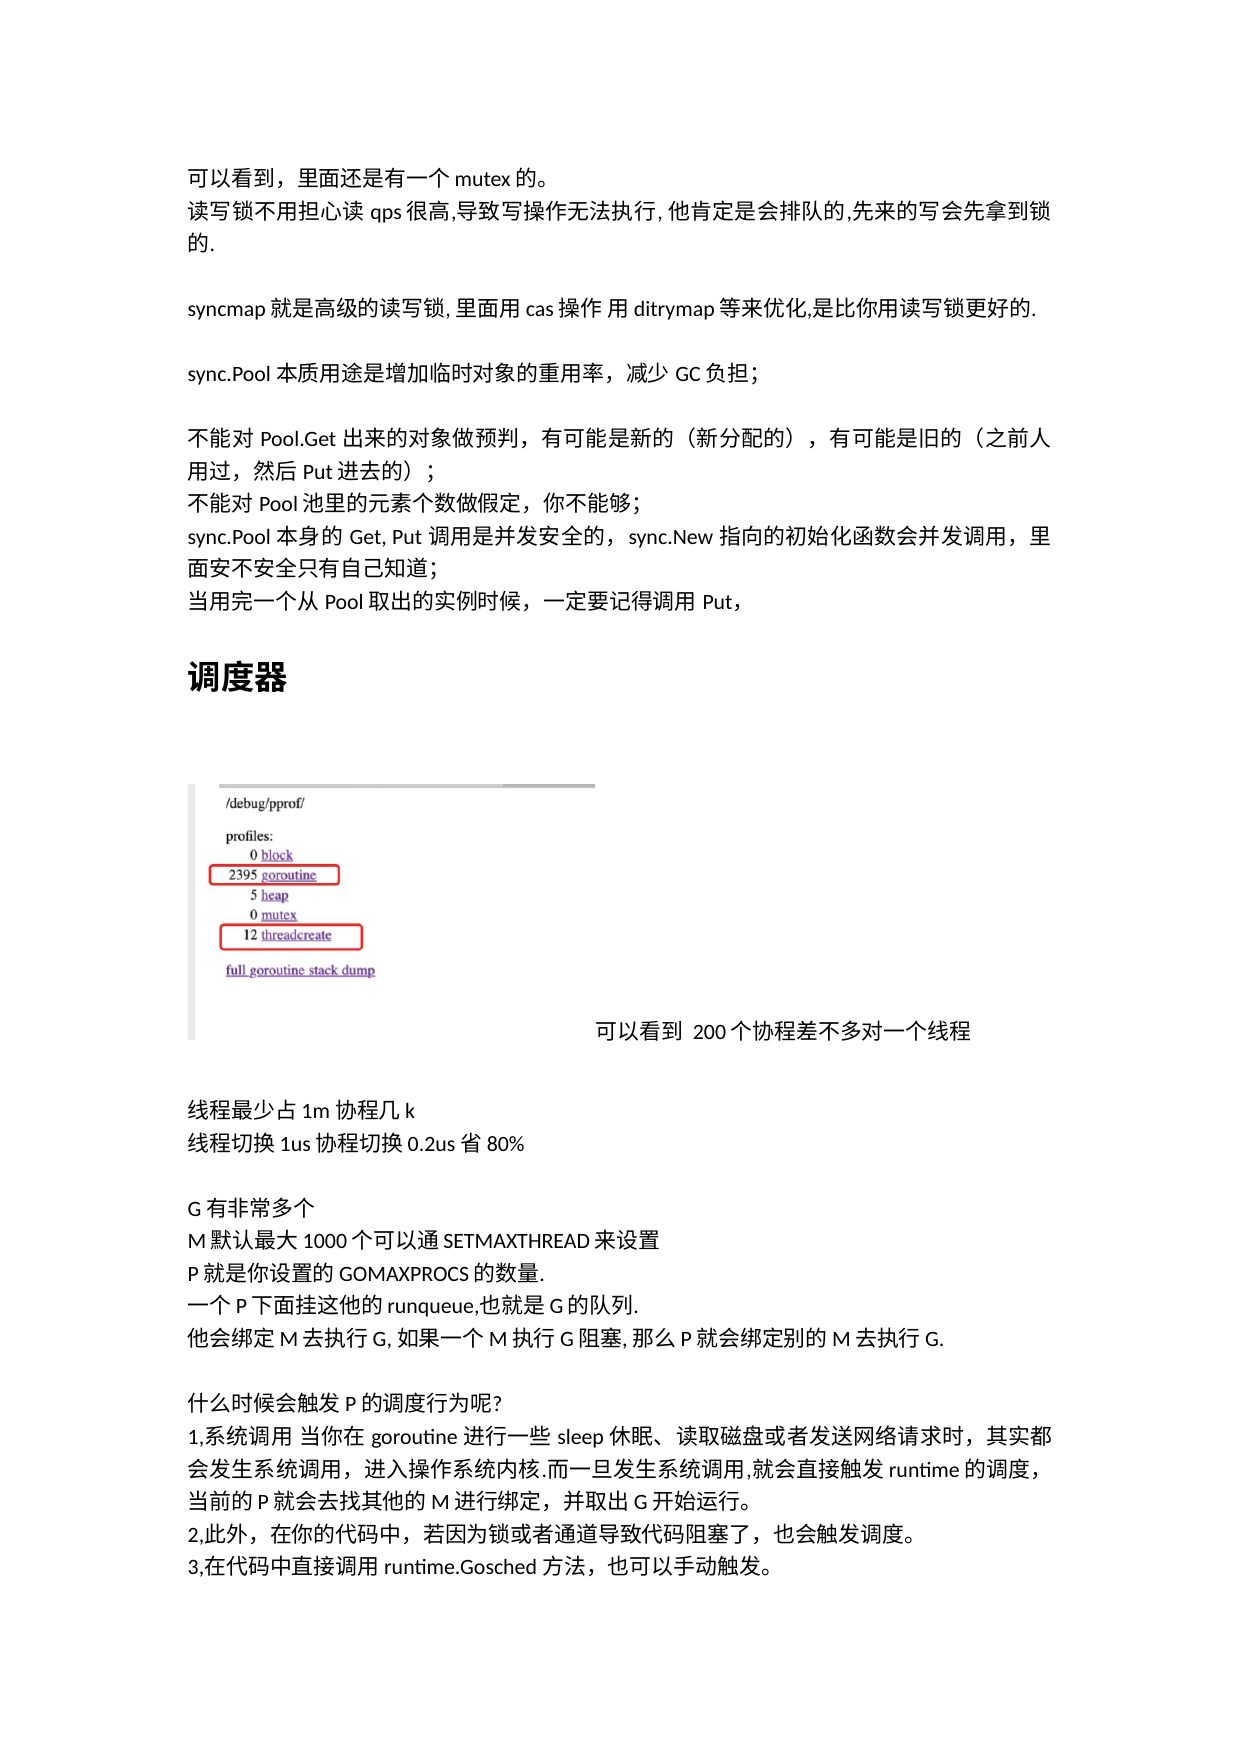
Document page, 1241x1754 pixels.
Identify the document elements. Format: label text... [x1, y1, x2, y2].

text 读写锁不用担心读qps很高,导致写操作无法执行, 他肯定是会排队的,先来的写会先拿到锁的. [187, 194, 1053, 259]
subtitle 调度器 [187, 644, 1053, 709]
text 一个P下面挂这他的runqueue,也就是G的队列. [187, 1289, 1053, 1321]
text 什么时候会触发P的调度行为呢? [187, 1386, 1053, 1419]
text sync.Pool 本身的 Get, Put 调用是并发安全的，sync.New 指向的初始化函数会并发调用，里面安不安全只有自己知道； [187, 519, 1053, 584]
text 他会绑定M去执行G, 如果一个M执行G阻塞, 那么P就会绑定别的M去执行G. [187, 1321, 1053, 1354]
text M默认最大1000个可以通SETMAXTHREAD来设置 [187, 1224, 1053, 1256]
text G有非常多个 [187, 1191, 1053, 1224]
text 不能对 Pool.Get 出来的对象做预判，有可能是新的（新分配的），有可能是旧的（之前人用过，然后 Put 进去的）； [187, 422, 1053, 487]
text syncmap就是高级的读写锁, 里面用cas操作 用ditrymap等来优化,是比你用读写锁更好的. [187, 292, 1053, 324]
text 当用完一个从 Pool 取出的实例时候，一定要记得调用 Put， [187, 584, 1053, 617]
text sync.Pool 本质用途是增加临时对象的重用率，减少 GC 负担； [187, 357, 1053, 389]
text 不能对 Pool 池里的元素个数做假定，你不能够； [187, 487, 1053, 519]
text 1,系统调用 当你在 goroutine 进行一些 sleep 休眠、读取磁盘或者发送网络请求时，其实都会发生系统调用，进入操作系统内核.而一旦发生系统调用,就会直接触发runtime的调度，当前的P就会去找其他的M进行绑定，并取出 G 开始运行。 [187, 1419, 1053, 1516]
text P就是你设置的GOMAXPROCS的数量. [187, 1256, 1053, 1289]
text 2,此外，在你的代码中，若因为锁或者通道导致代码阻塞了，也会触发调度。 [187, 1516, 1053, 1549]
text 线程切换1us 协程切换0.2us 省80% [187, 1126, 1053, 1191]
text 可以看到，里面还是有一个mutex的。 [187, 162, 1053, 194]
picture [187, 784, 596, 1040]
text 线程最少占1m 协程几k [187, 1094, 1053, 1126]
text 3,在代码中直接调用 runtime.Gosched 方法，也可以手动触发。 [187, 1549, 1053, 1581]
